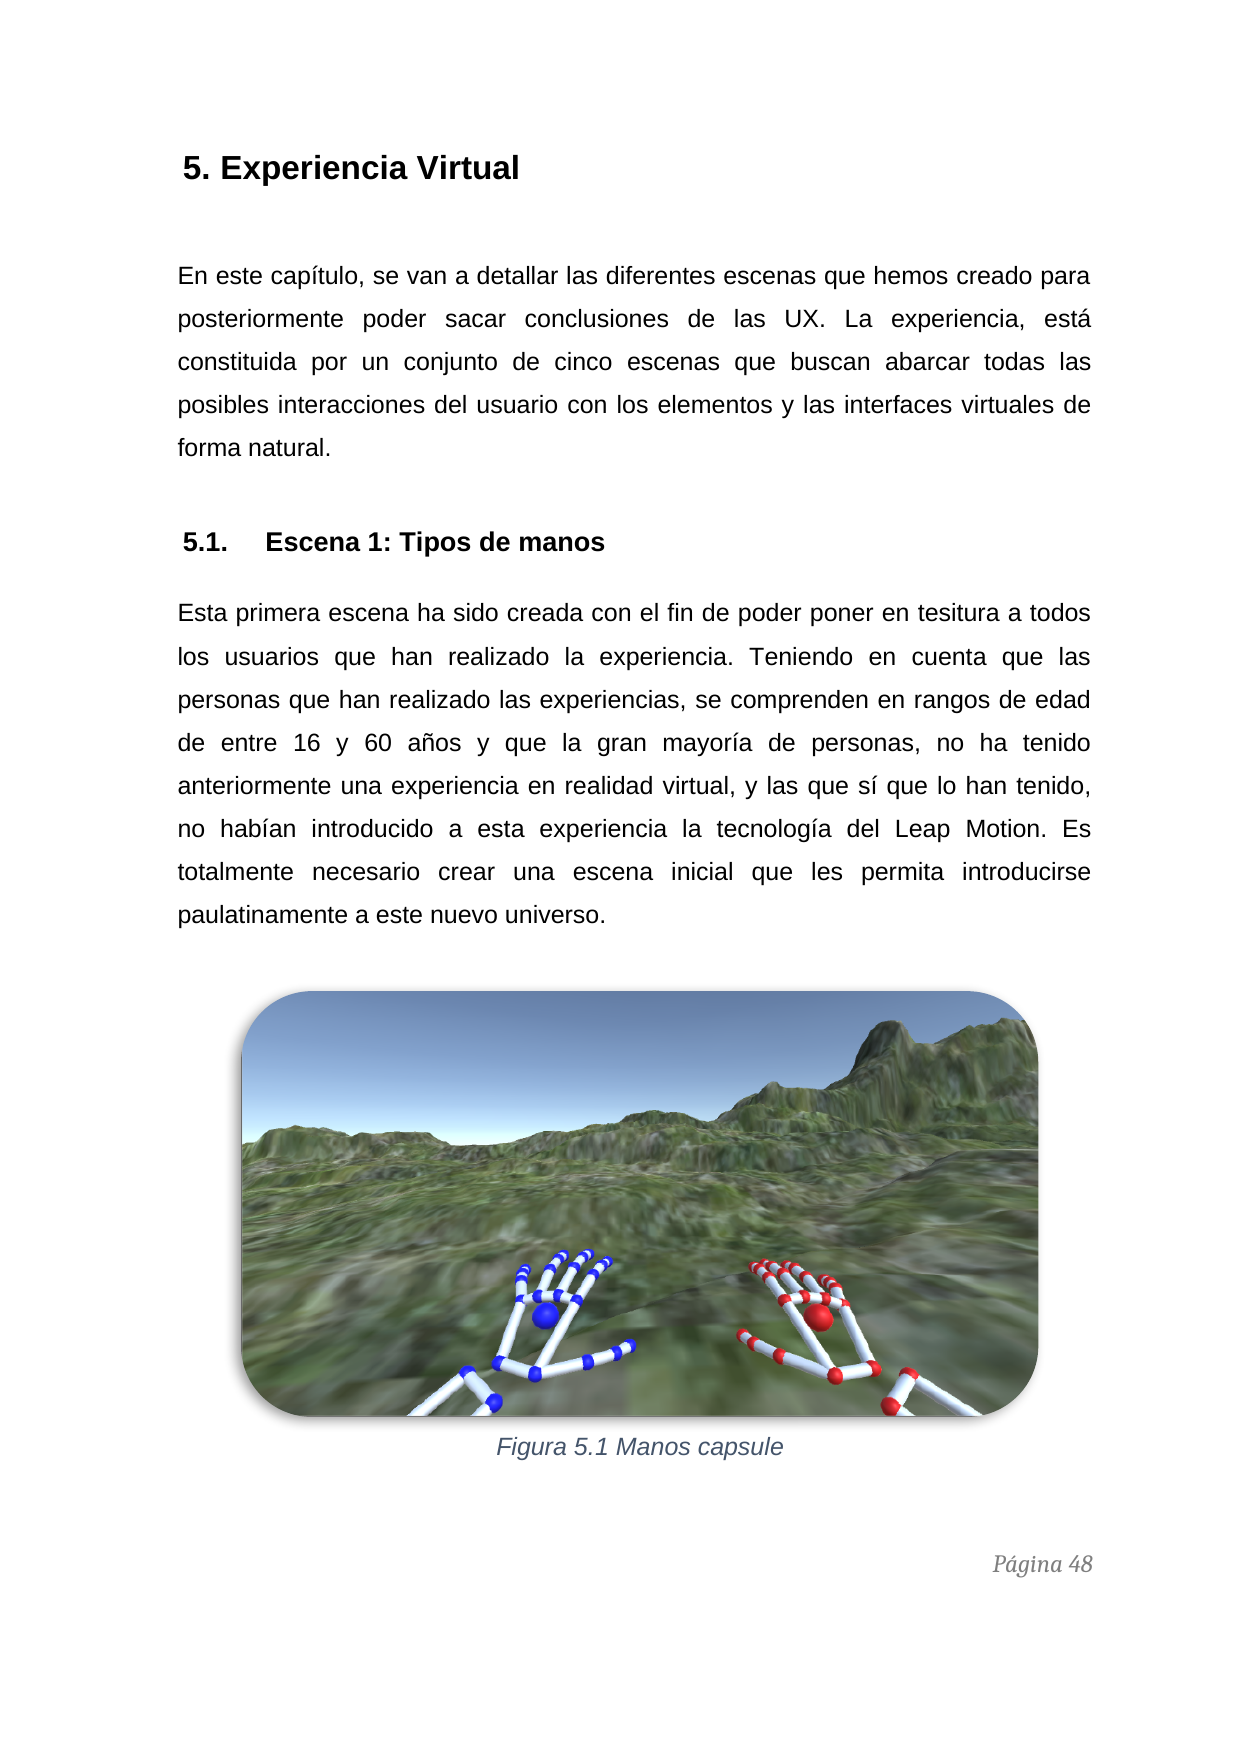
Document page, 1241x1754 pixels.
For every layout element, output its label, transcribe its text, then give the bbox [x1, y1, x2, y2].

text En este capítulo, se van a detallar las diferentes escenas que hemos creado para posteriormente poder sacar conclusiones de las UX. La experiencia, está constituida por un conjunto de cinco escenas que buscan abarcar todas las posibles interacciones del usuario con los elementos y las interfaces virtuales de forma natural. [177, 261, 1092, 462]
subtitle Experiencia Virtual [183, 148, 1092, 186]
subtitle Escena 1: Tipos de manos [183, 526, 1092, 558]
picture [241, 991, 1039, 1417]
text Esta primera escena ha sido creada con el fin de poder poner en tesitura a todos los usuarios que han realizado la experiencia. Teniendo en cuenta que las personas que han realizado las experiencias, se comprenden en rangos de edad de entre 16 y 60 años y que la gran mayoría de personas, no ha tenido anteriormente una experiencia en realidad virtual, y las que sí que lo han tenido, no habían introducido a esta experiencia la tecnología del Leap Motion. Es totalmente necesario crear una escena inicial que les permita introducirse paulatinamente a este nuevo universo. [177, 598, 1092, 929]
